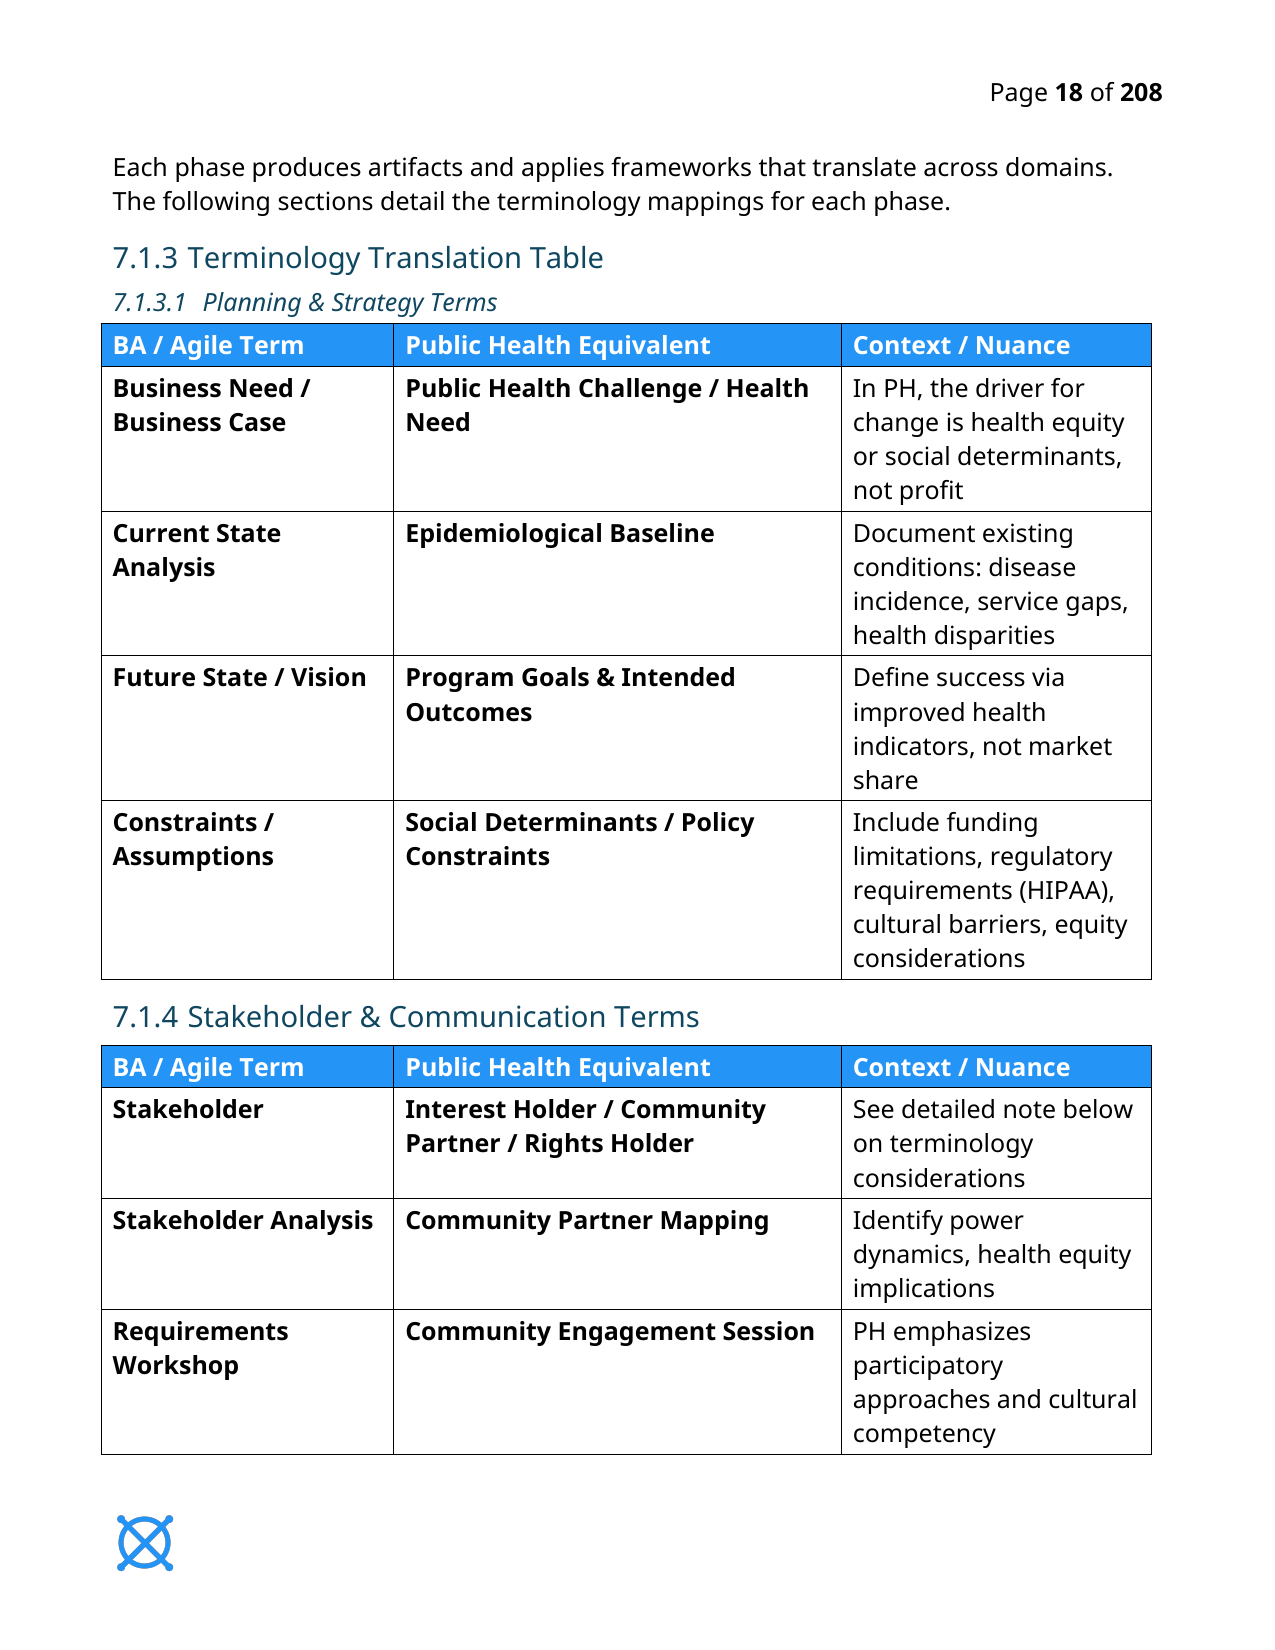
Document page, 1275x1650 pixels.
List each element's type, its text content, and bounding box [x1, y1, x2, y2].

table_cell Social Determinants / Policy Constraints [394, 801, 841, 979]
table_cell Future State / Vision [102, 656, 393, 800]
table_cell Stakeholder Analysis [102, 1199, 393, 1309]
picture [112, 1511, 177, 1575]
table_cell Constraints / Assumptions [102, 801, 393, 979]
table_header BA / Agile Term [102, 324, 393, 366]
text Each phase produces artifacts and applies frameworks that translate across domains. The following sections detail the terminology mappings for each phase. [112, 150, 1162, 218]
subtitle Terminology Translation Table [112, 237, 1162, 277]
table_cell In PH, the driver for change is health equity or social determinants, not profit [842, 367, 1151, 511]
table_cell Community Engagement Session [394, 1310, 841, 1453]
table_cell Program Goals & Intended Outcomes [394, 656, 841, 800]
table_header Context / Nuance [842, 1046, 1151, 1087]
table_header Context / Nuance [842, 324, 1151, 366]
subtitle Planning & Strategy Terms [112, 285, 1162, 319]
table_cell Public Health Challenge / Health Need [394, 367, 841, 511]
table_cell Interest Holder / Community Partner / Rights Holder [394, 1088, 841, 1198]
table_header Public Health Equivalent [394, 1046, 841, 1087]
table_cell Requirements Workshop [102, 1310, 393, 1453]
table_cell Identify power dynamics, health equity implications [842, 1199, 1151, 1309]
table_cell Include funding limitations, regulatory requirements (HIPAA), cultural barriers, equity considerations [842, 801, 1151, 979]
table_cell Document existing conditions: disease incidence, service gaps, health disparities [842, 512, 1151, 655]
subtitle Stakeholder & Communication Terms [112, 997, 1162, 1036]
table_cell PH emphasizes participatory approaches and cultural competency [842, 1310, 1151, 1453]
table_header BA / Agile Term [102, 1046, 393, 1087]
table_header Public Health Equivalent [394, 324, 841, 366]
table_cell Community Partner Mapping [394, 1199, 841, 1309]
table_cell Stakeholder [102, 1088, 393, 1198]
table_cell Define success via improved health indicators, not market share [842, 656, 1151, 800]
table_cell Current State Analysis [102, 512, 393, 655]
table_cell See detailed note below on terminology considerations [842, 1088, 1151, 1198]
table_cell Business Need / Business Case [102, 367, 393, 511]
table_cell Epidemiological Baseline [394, 512, 841, 655]
